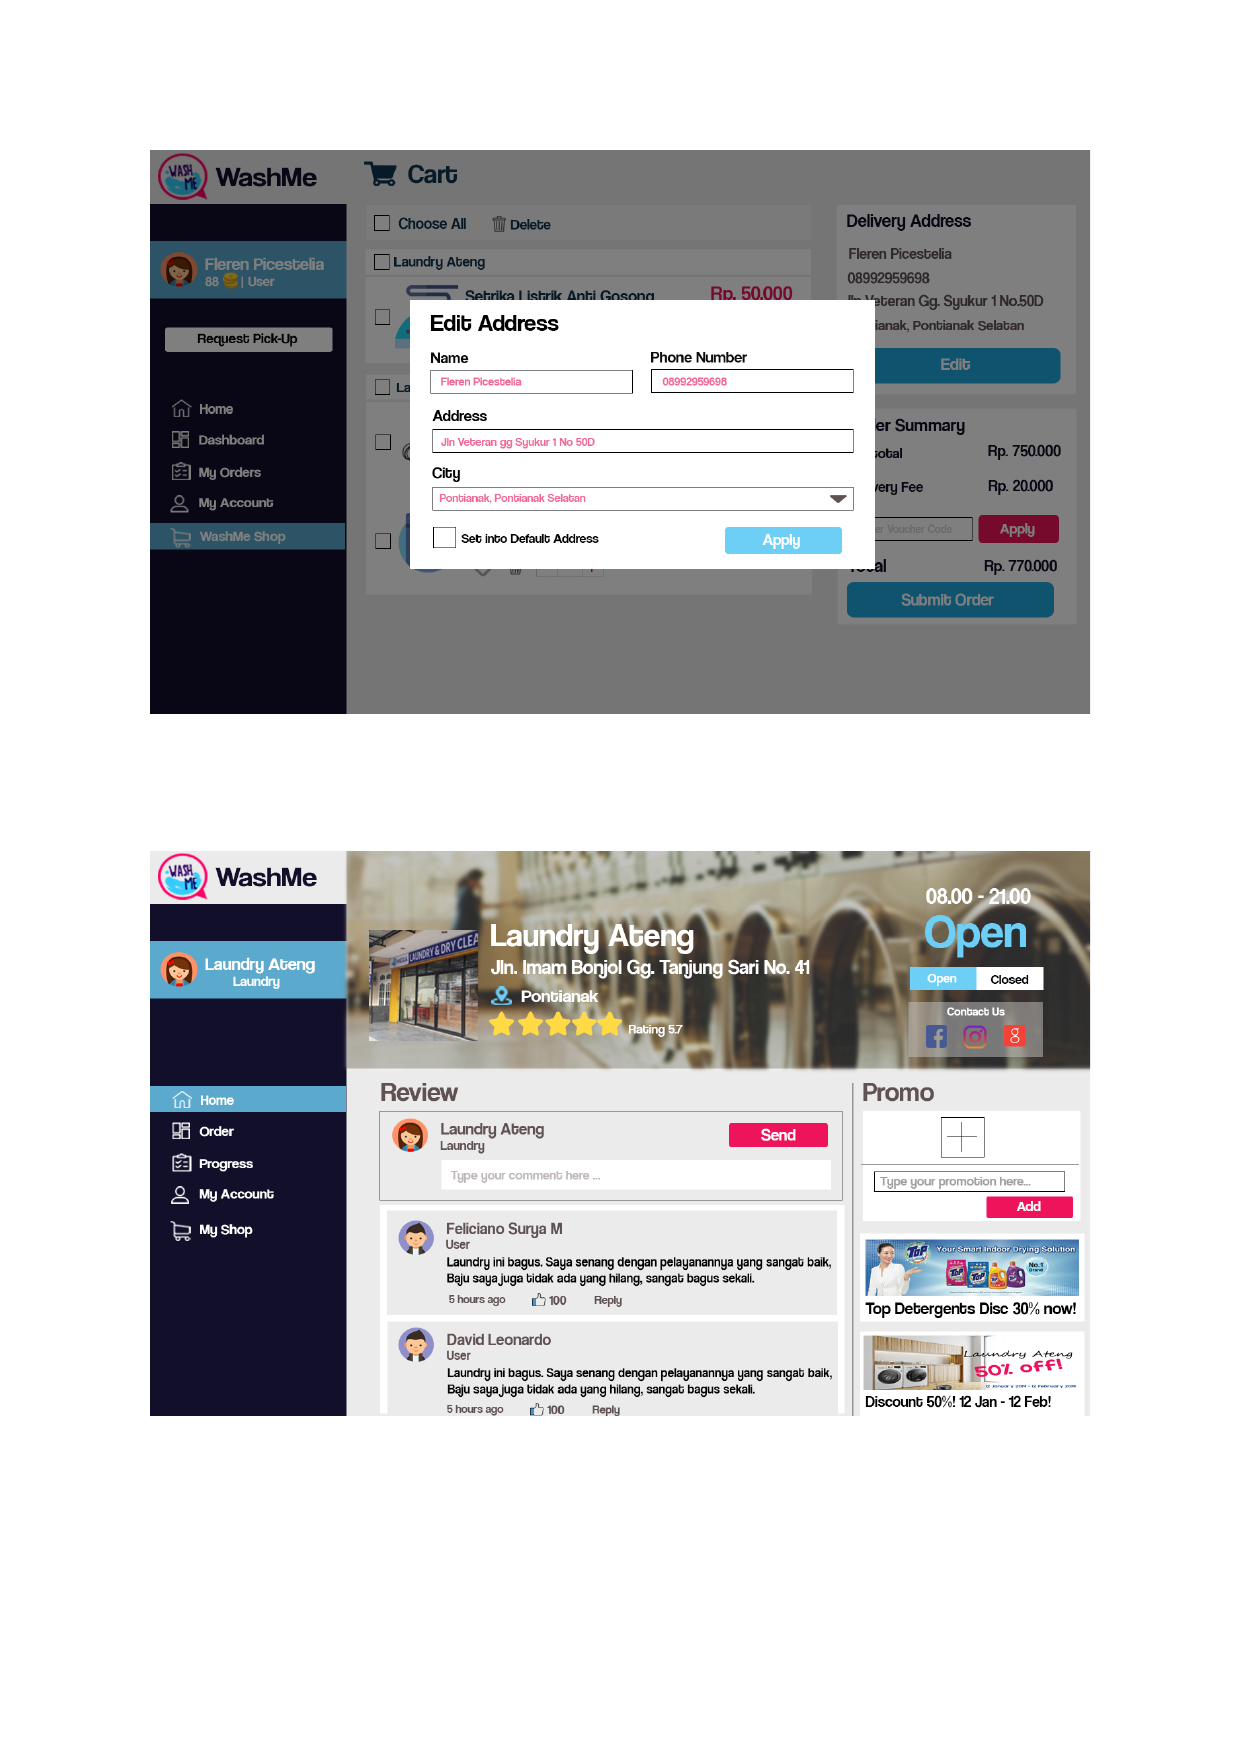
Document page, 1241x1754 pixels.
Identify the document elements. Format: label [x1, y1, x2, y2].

picture [150, 150, 1091, 714]
picture [150, 851, 1091, 1416]
